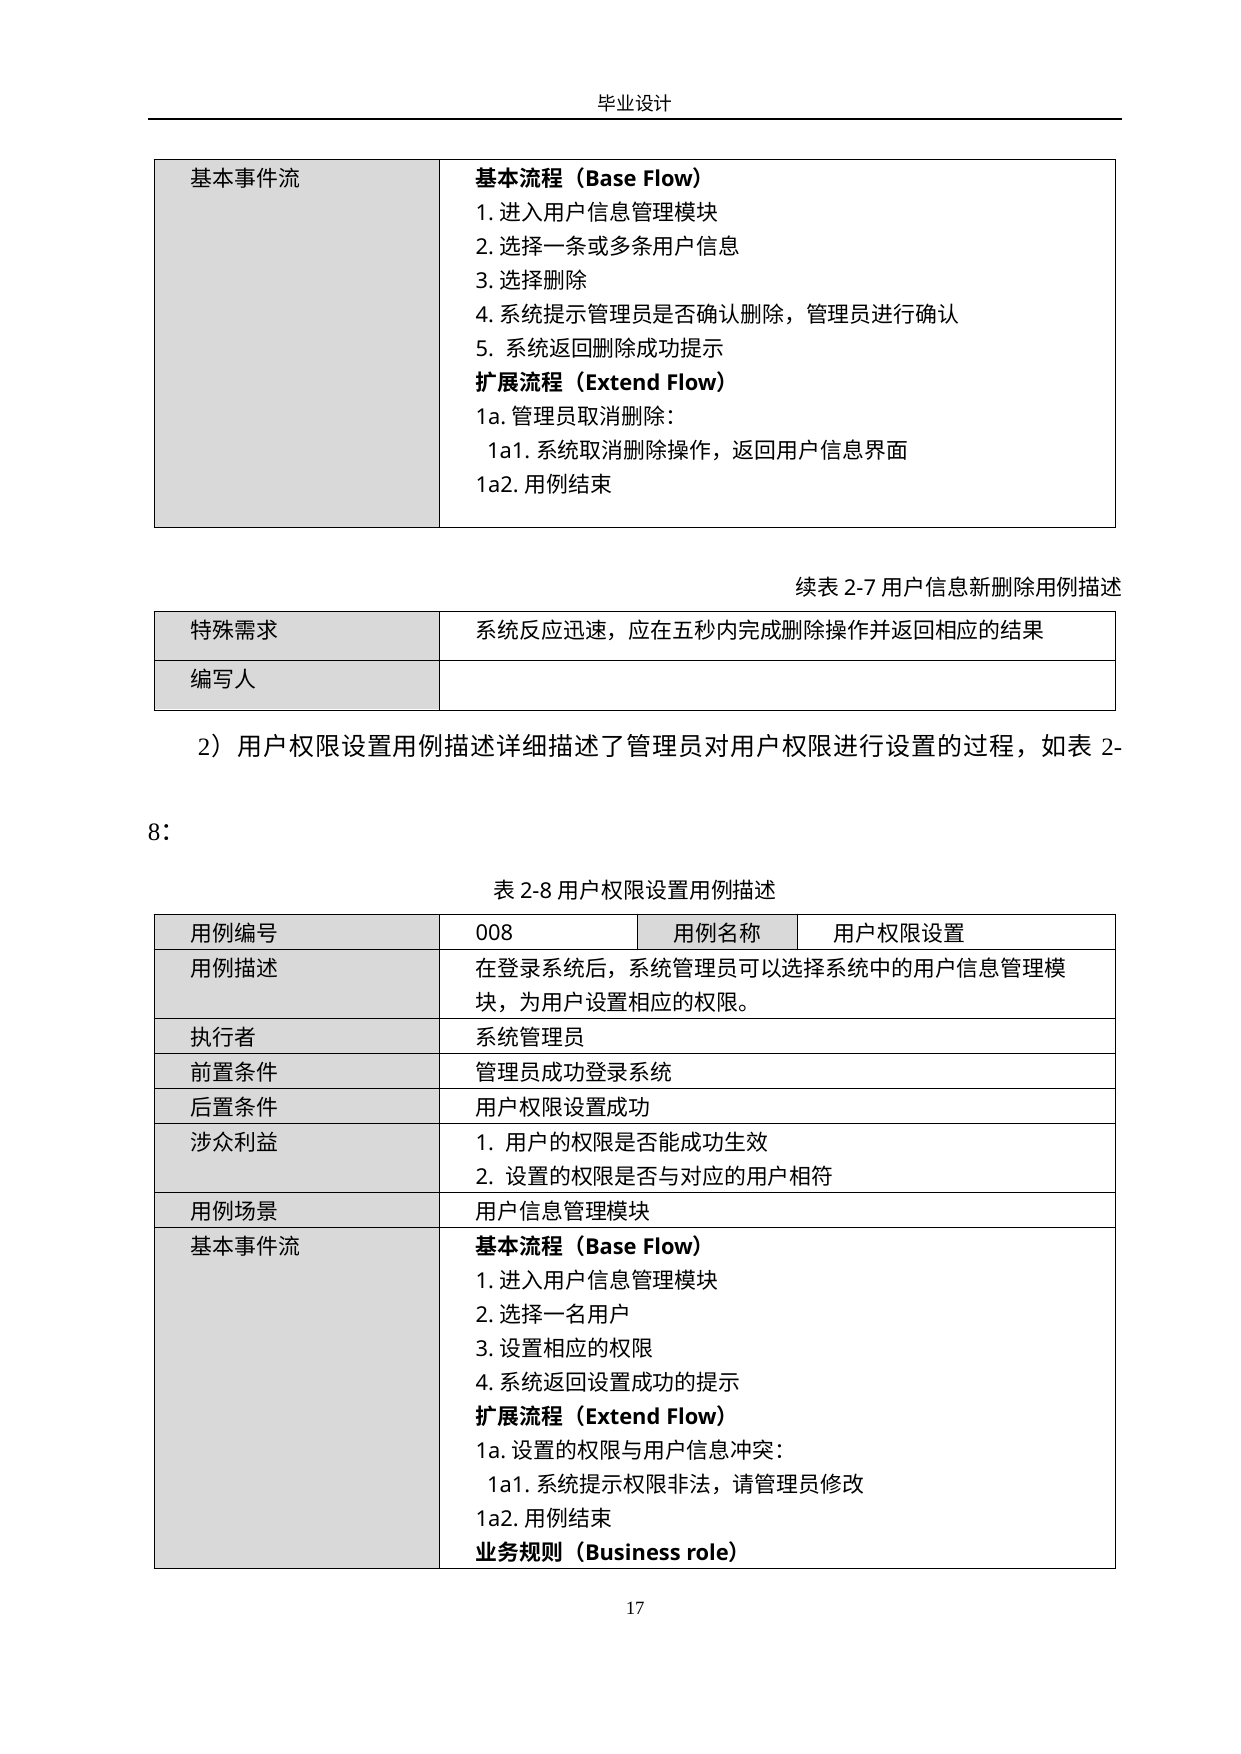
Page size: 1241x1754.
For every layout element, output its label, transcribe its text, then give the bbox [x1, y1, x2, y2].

table_header 用例名称 [638, 915, 797, 949]
table_cell 基本事件流 [155, 160, 439, 527]
table_cell 用例描述 [155, 950, 439, 1018]
table_cell 基本流程（Base Flow） 1. 进入用户信息管理模块 2. 选择一条或多条用户信息 3. 选择删除 4. 系统提示管理员是否确认删除，管理员进行确认 5. 系统返回删除成功提示 扩展流程（Extend Flow） 1a. 管理员取消删除： 1a1. 系统取消删除操作，返回用户信息界面 1a2. 用例结束 [440, 160, 1115, 527]
table_cell 前置条件 [155, 1054, 439, 1088]
table_header 用户权限设置 [798, 915, 1115, 949]
table_cell 用户信息管理模块 [440, 1193, 1115, 1227]
table_cell 执行者 [155, 1019, 439, 1053]
text 续表2-7 用户信息新删除用例描述 [148, 569, 1122, 603]
table_cell 涉众利益 [155, 1124, 439, 1192]
table_header 系统反应迅速，应在五秒内完成删除操作并返回相应的结果 [440, 612, 1115, 660]
table_cell 系统管理员 [440, 1019, 1115, 1053]
table_header 特殊需求 [155, 612, 439, 660]
table_cell 用例场景 [155, 1193, 439, 1227]
text 2）用户权限设置用例描述详细描述了管理员对用户权限进行设置的过程，如表2-8： [148, 711, 1122, 863]
table_cell 基本事件流 [155, 1228, 439, 1568]
text 表2-8 用户权限设置用例描述 [148, 872, 1122, 906]
table_cell 编写人 [155, 661, 439, 709]
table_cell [440, 1228, 1115, 1568]
table_cell 管理员成功登录系统 [440, 1054, 1115, 1088]
table_header 008 [440, 915, 637, 949]
table_cell [440, 661, 1115, 709]
table_cell 用户权限设置成功 [440, 1089, 1115, 1123]
table_cell 后置条件 [155, 1089, 439, 1123]
table_cell 在登录系统后，系统管理员可以选择系统中的用户信息管理模块，为用户设置相应的权限。 [440, 950, 1115, 1018]
table_header 用例编号 [155, 915, 439, 949]
table_cell 1. 用户的权限是否能成功生效 2. 设置的权限是否与对应的用户相符 [440, 1124, 1115, 1192]
